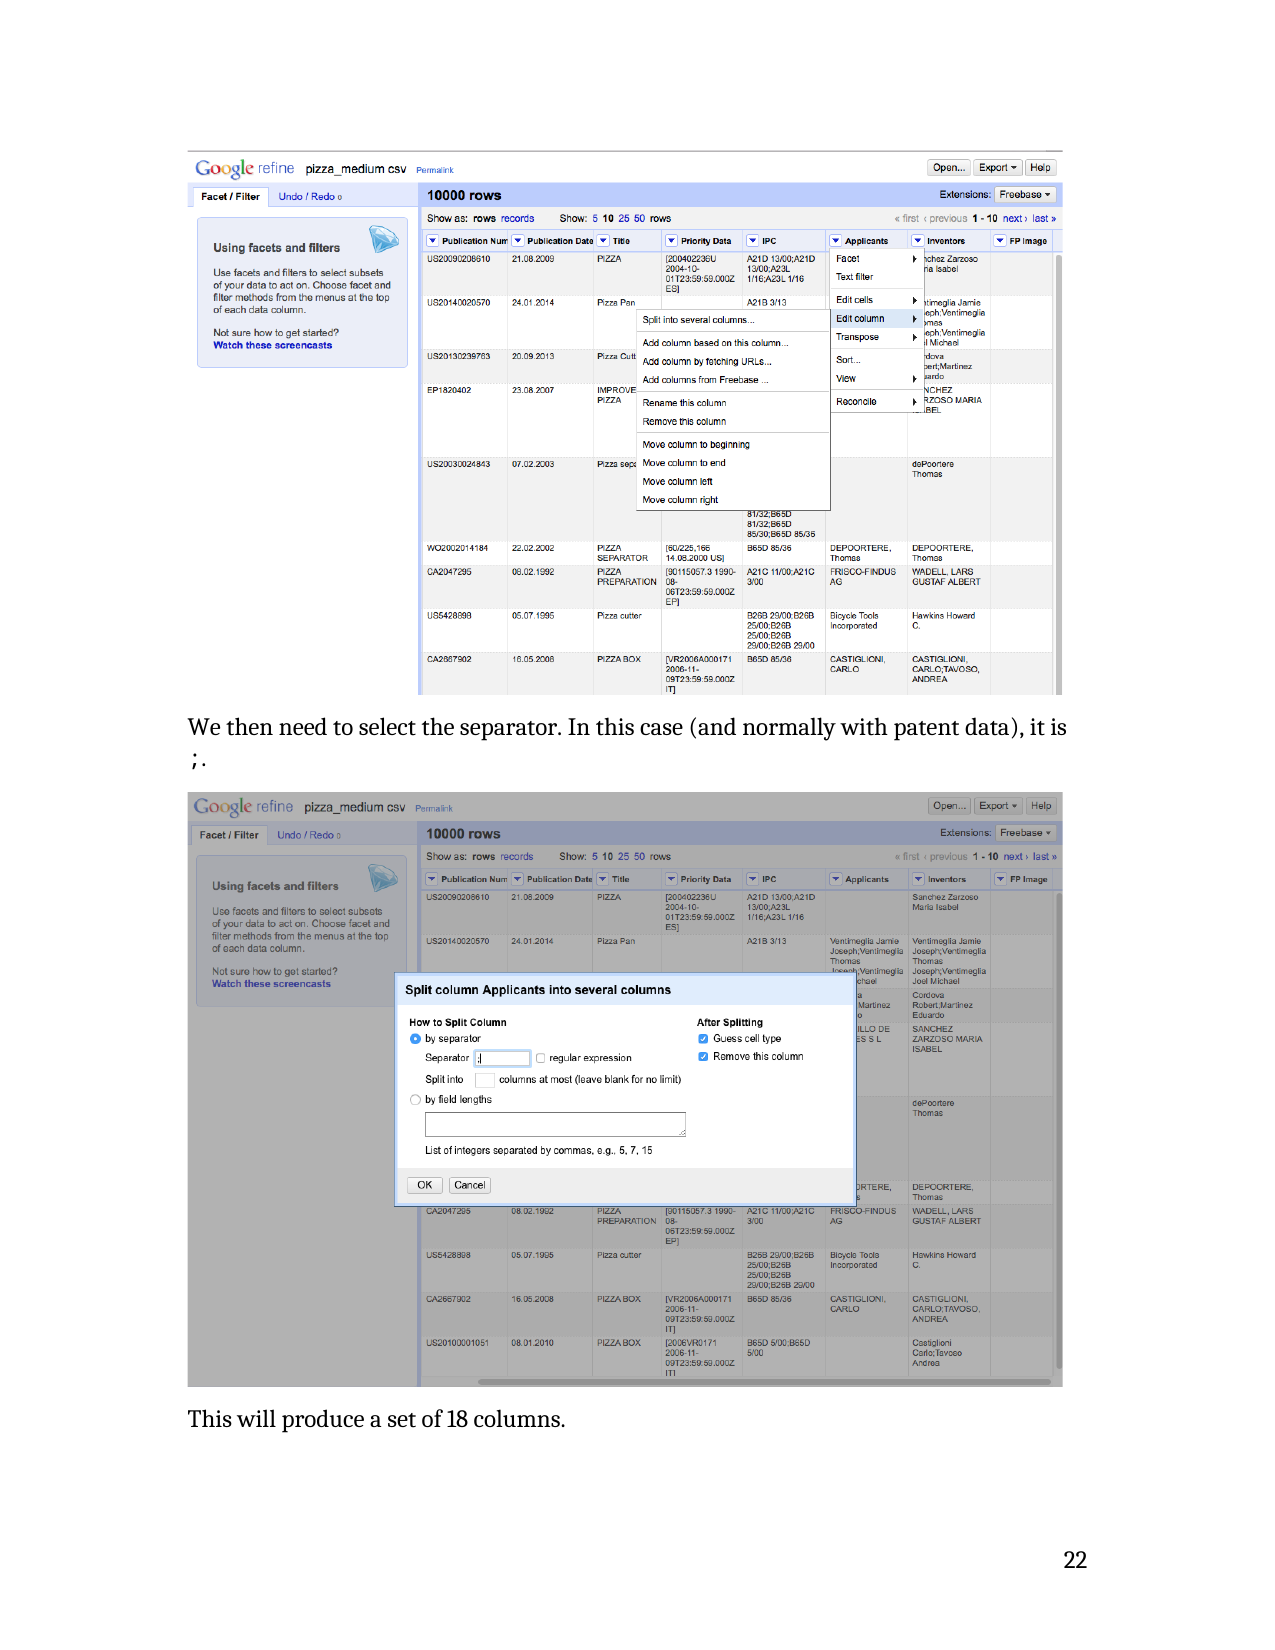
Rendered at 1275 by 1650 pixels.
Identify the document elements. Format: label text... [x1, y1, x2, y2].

picture [187, 150, 1063, 695]
text We then need to select the separator. In this case (and normally with patent data), it is ;. [187, 713, 1087, 773]
picture [187, 792, 1063, 1387]
text This will produce a set of 18 columns. [187, 1405, 1087, 1434]
